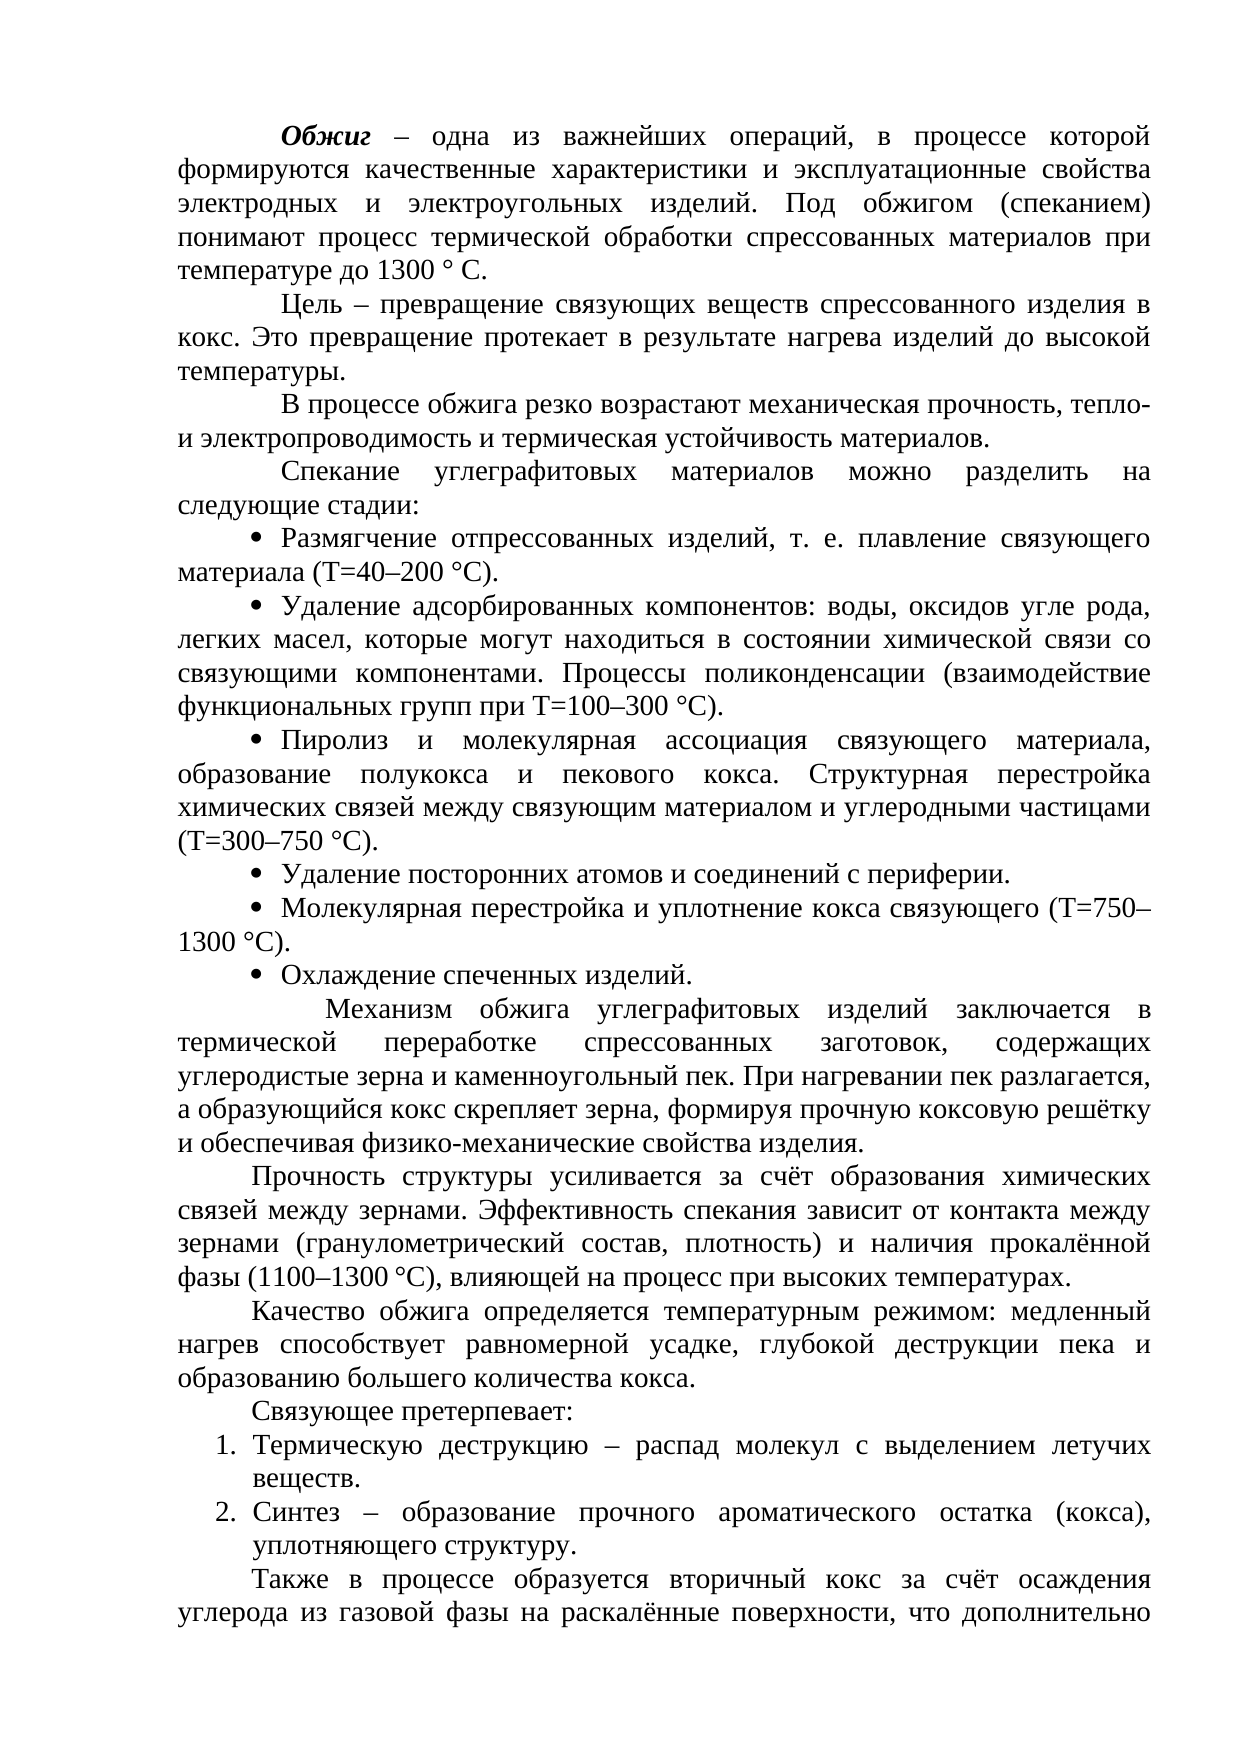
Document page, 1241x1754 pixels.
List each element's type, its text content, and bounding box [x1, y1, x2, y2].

text Цель – превращение связующих веществ спрессованного изделия в кокс. Это превращение протекает в результате нагрева изделий до высокой температуры. [177, 946, 1152, 1046]
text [177, 118, 1152, 252]
text Спекание углеграфитовых материалов можно разделить на следующие стадии: [177, 1113, 1152, 1180]
text В процессе обжига резко возрастают механическая прочность, тепло- и электропроводимость и термическая устойчивость материалов. [177, 1046, 1152, 1113]
text Обжиг – одна из важнейших операций, в процессе которой формируются качественные характеристики и эксплуатационные свойства электродных и электроугольных изделий. Под обжигом (спеканием) понимают процесс термической обработки спрессованных материалов при температуре до 1300 ° С. [177, 778, 1152, 946]
list Удаление посторонних атомов и соединений с периферии. [177, 1516, 1152, 1550]
list Размягчение отпрессованных изделий, т. е. плавление связующего материала (Т=40–200 °С). [177, 1180, 1152, 1248]
text **3. Постоянство гидравлического режима:** [177, 286, 1152, 319]
text Необходимо обеспечивать постоянный гидравлический режим, минимизировать утечки и контролировать давление парогазовых продуктов, что предотвращает деформацию конструкции и ухудшение качества кокса. [177, 319, 1152, 420]
list Пиролиз и молекулярная ассоциация связующего материала, образование полукокса и пекового кокса. Структурная перестройка химических связей между связующим материалом и углеродными частицами (Т=300–750 °С). [177, 1382, 1152, 1516]
text Таким образом, правильный подбор температурного и гидравлического режимов коксования обеспечивает стабильный процесс, высокий выход высококачественного кокса и эффективное использование побочных продуктов. [177, 453, 1152, 588]
list Молекулярная перестройка и уплотнение кокса связующего (Т=750–1300 °С). [177, 1550, 1152, 1617]
subtitle Температурный режим обжига и графитации углеродных материалов. [215, 684, 1152, 749]
list Удаление адсорбированных компонентов: воды, оксидов угле рода, легких масел, которые могут находиться в состоянии химической связи со связующими компонентами. Процессы поликонденсации (взаимодействие функциональных групп при Т=100–300 °С). [177, 1248, 1152, 1382]
